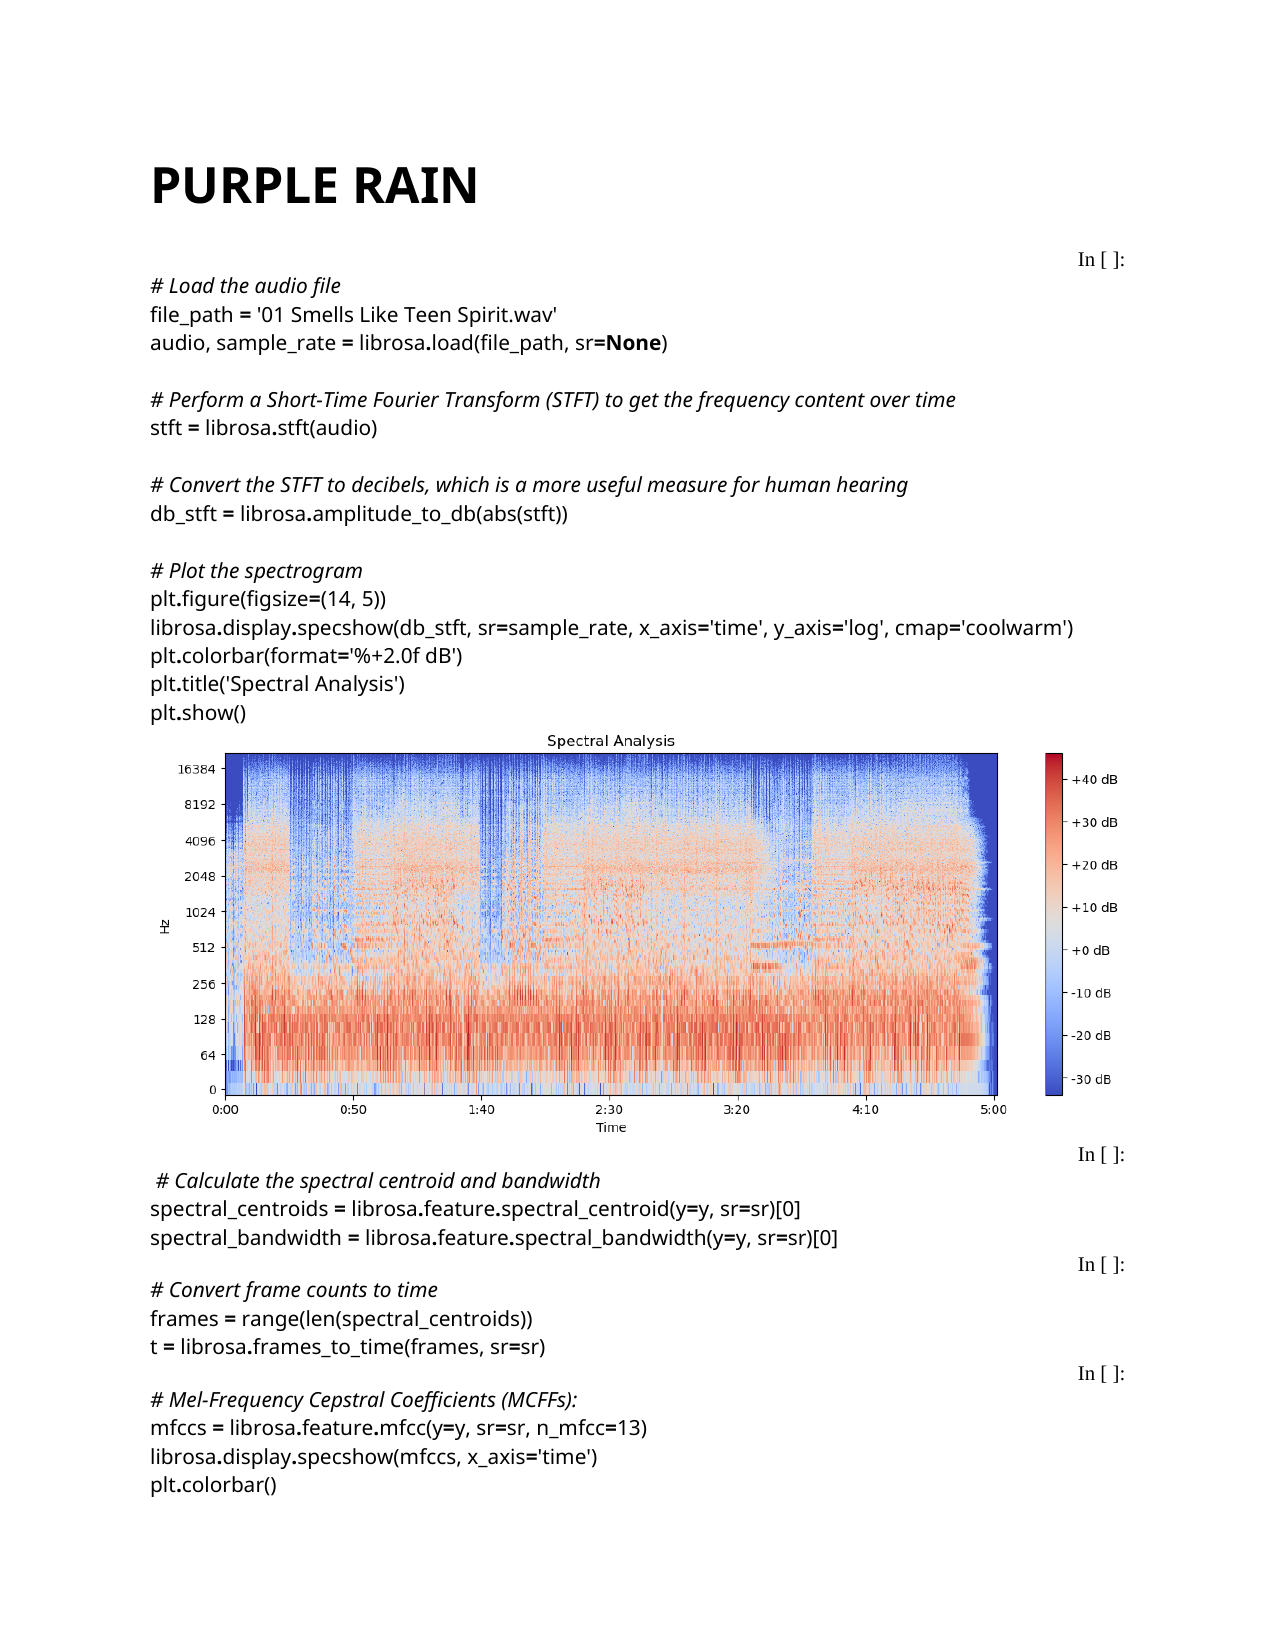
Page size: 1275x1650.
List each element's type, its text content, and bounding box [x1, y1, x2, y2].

text librosa.display.specshow(db_stft, sr=sample_rate, x_axis='time', y_axis='log', cmap='coolwarm') [150, 613, 1125, 641]
text t = librosa.frames_to_time(frames, sr=sr) [150, 1332, 1125, 1361]
text plt.show() [150, 698, 1125, 726]
picture [150, 726, 1125, 1142]
text # Convert frame counts to time [150, 1276, 1125, 1304]
text plt.figure(figsize=(14, 5)) [150, 584, 1125, 613]
text In [ ]: [150, 1361, 1125, 1385]
text plt.colorbar(format='%+2.0f dB') [150, 641, 1125, 669]
text # Plot the spectrogram [150, 556, 1125, 584]
text # Convert the STFT to decibels, which is a more useful measure for human hearing [150, 470, 1125, 499]
text # Mel-Frequency Cepstral Coefficients (MCFFs): [150, 1385, 1125, 1413]
text db_stft = librosa.amplitude_to_db(abs(stft)) [150, 499, 1125, 527]
text In [ ]: [150, 1142, 1125, 1166]
text plt.colorbar() [150, 1470, 1125, 1499]
text spectral_bandwidth = librosa.feature.spectral_bandwidth(y=y, sr=sr)[0] [150, 1223, 1125, 1251]
text mfccs = librosa.feature.mfcc(y=y, sr=sr, n_mfcc=13) [150, 1413, 1125, 1442]
text librosa.display.specshow(mfccs, x_axis='time') [150, 1442, 1125, 1470]
text PURPLE RAIN [150, 150, 1125, 218]
text file_path = '01 Smells Like Teen Spirit.wav' [150, 300, 1125, 328]
text # Calculate the spectral centroid and bandwidth [150, 1166, 1125, 1194]
text # Perform a Short-Time Fourier Transform (STFT) to get the frequency content over time [150, 385, 1125, 413]
text stft = librosa.stft(audio) [150, 413, 1125, 442]
text # Load the audio file [150, 271, 1125, 300]
text plt.title('Spectral Analysis') [150, 669, 1125, 698]
text In [ ]: [150, 1251, 1125, 1276]
text In [ ]: [150, 247, 1125, 271]
text frames = range(len(spectral_centroids)) [150, 1304, 1125, 1332]
text spectral_centroids = librosa.feature.spectral_centroid(y=y, sr=sr)[0] [150, 1194, 1125, 1223]
text audio, sample_rate = librosa.load(file_path, sr=None) [150, 328, 1125, 357]
